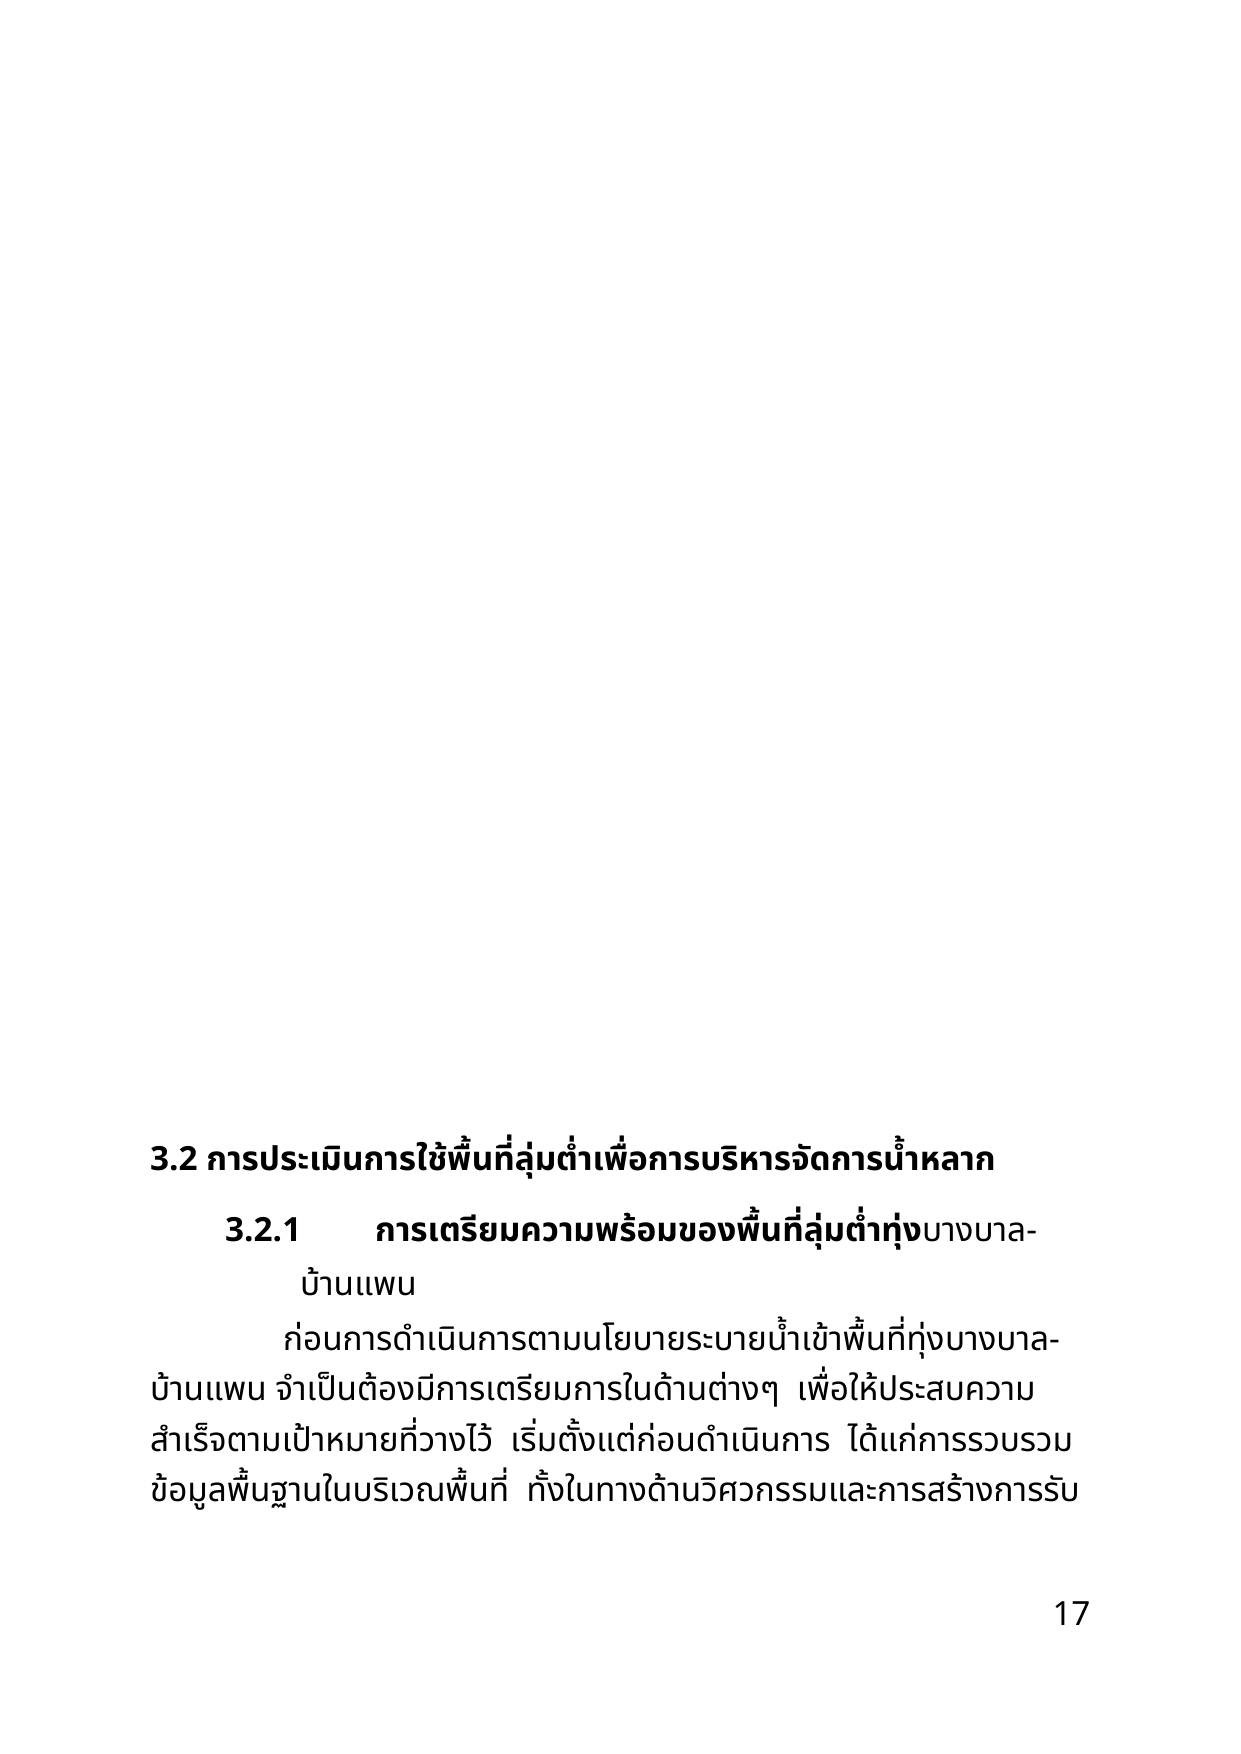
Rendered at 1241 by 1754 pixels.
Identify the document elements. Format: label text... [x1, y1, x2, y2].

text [150, 1314, 1090, 1516]
list การเตรียมความพร้อมของพื้นที่ลุ่มต่ำทุ่งบางบาล-บ้านแพน [225, 1206, 1090, 1311]
text 3.2 การประเมินการใช้พื้นที่ลุ่มต่ำเพื่อการบริหารจัดการน้ำหลาก [150, 1134, 1090, 1185]
